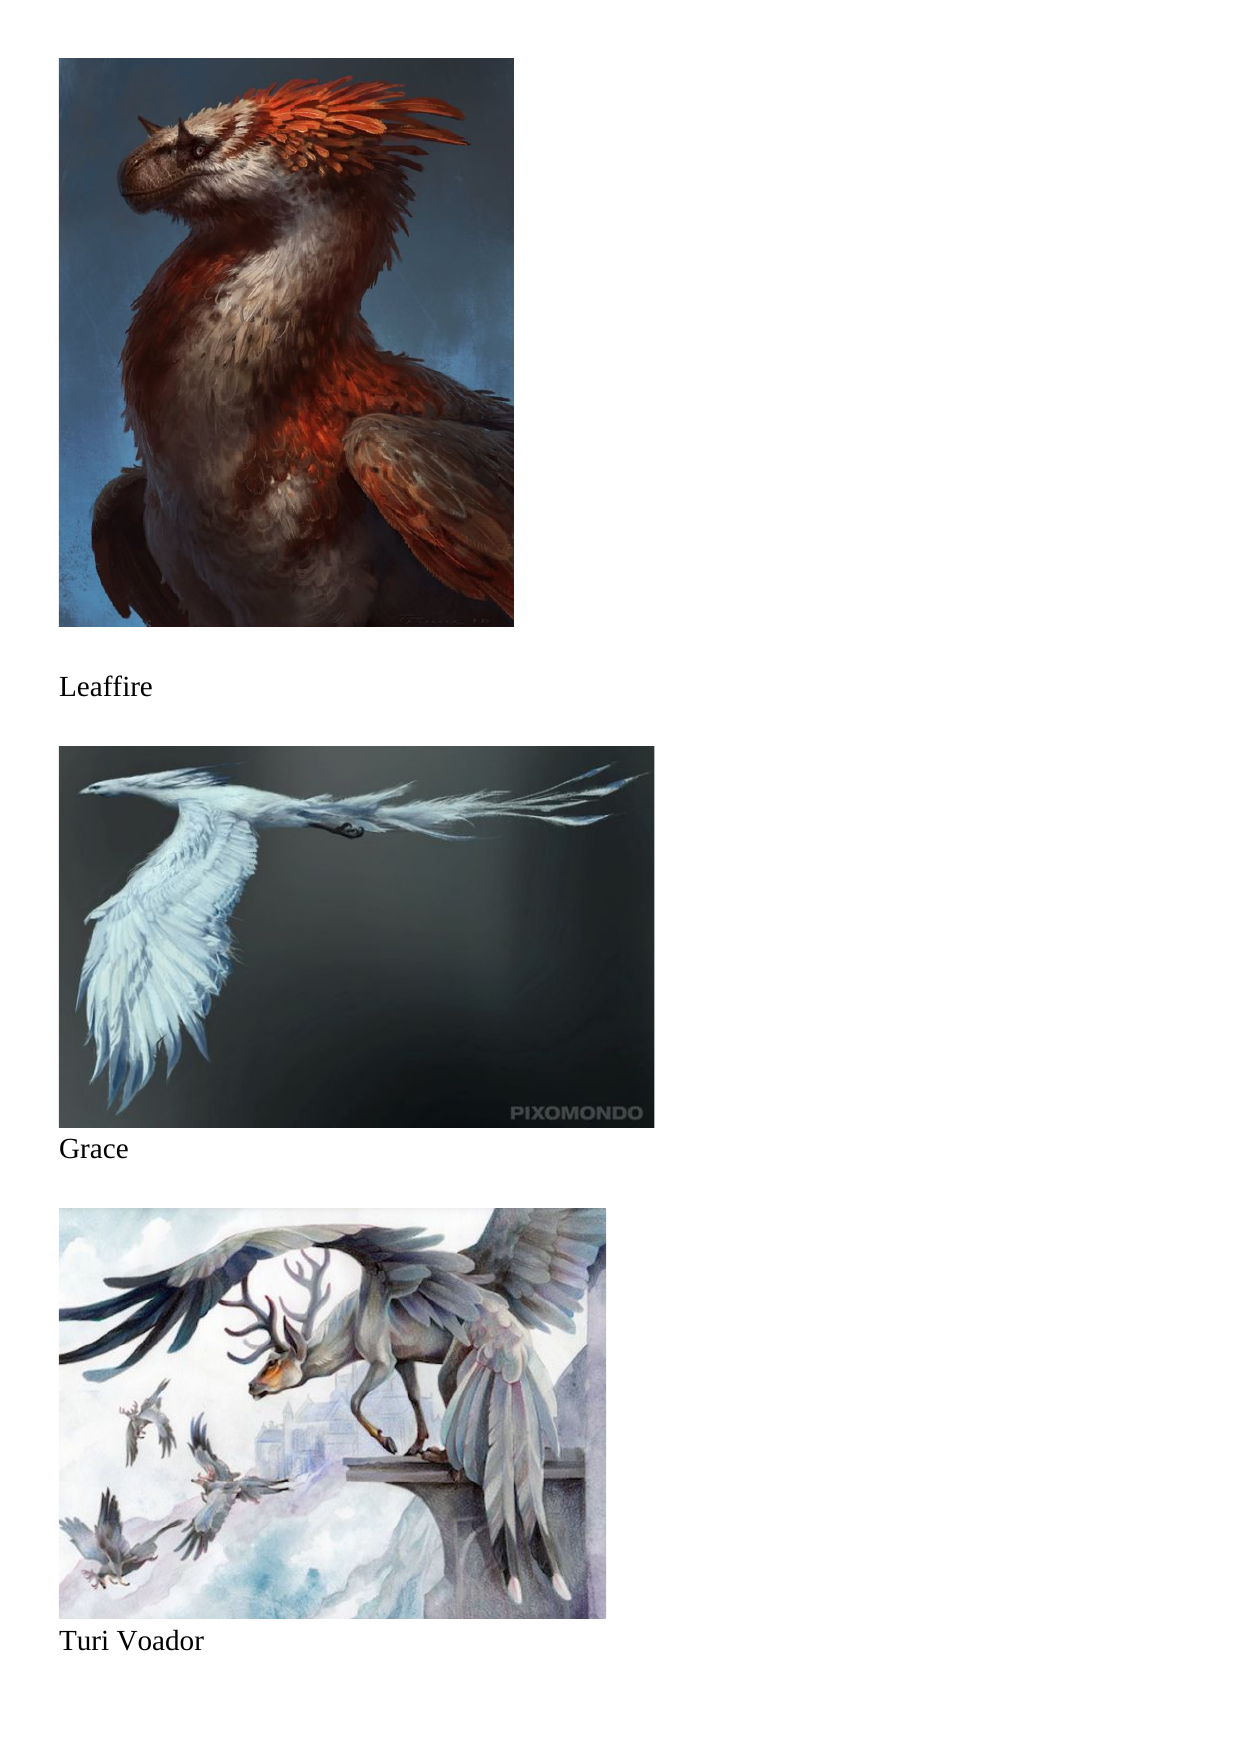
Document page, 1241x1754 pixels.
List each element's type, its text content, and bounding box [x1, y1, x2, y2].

text Grace [59, 1131, 1181, 1165]
picture [58, 58, 514, 627]
picture [58, 1208, 607, 1619]
picture [58, 746, 655, 1128]
text Turi Voador [59, 1623, 1181, 1656]
text Leaffire [59, 669, 1181, 703]
